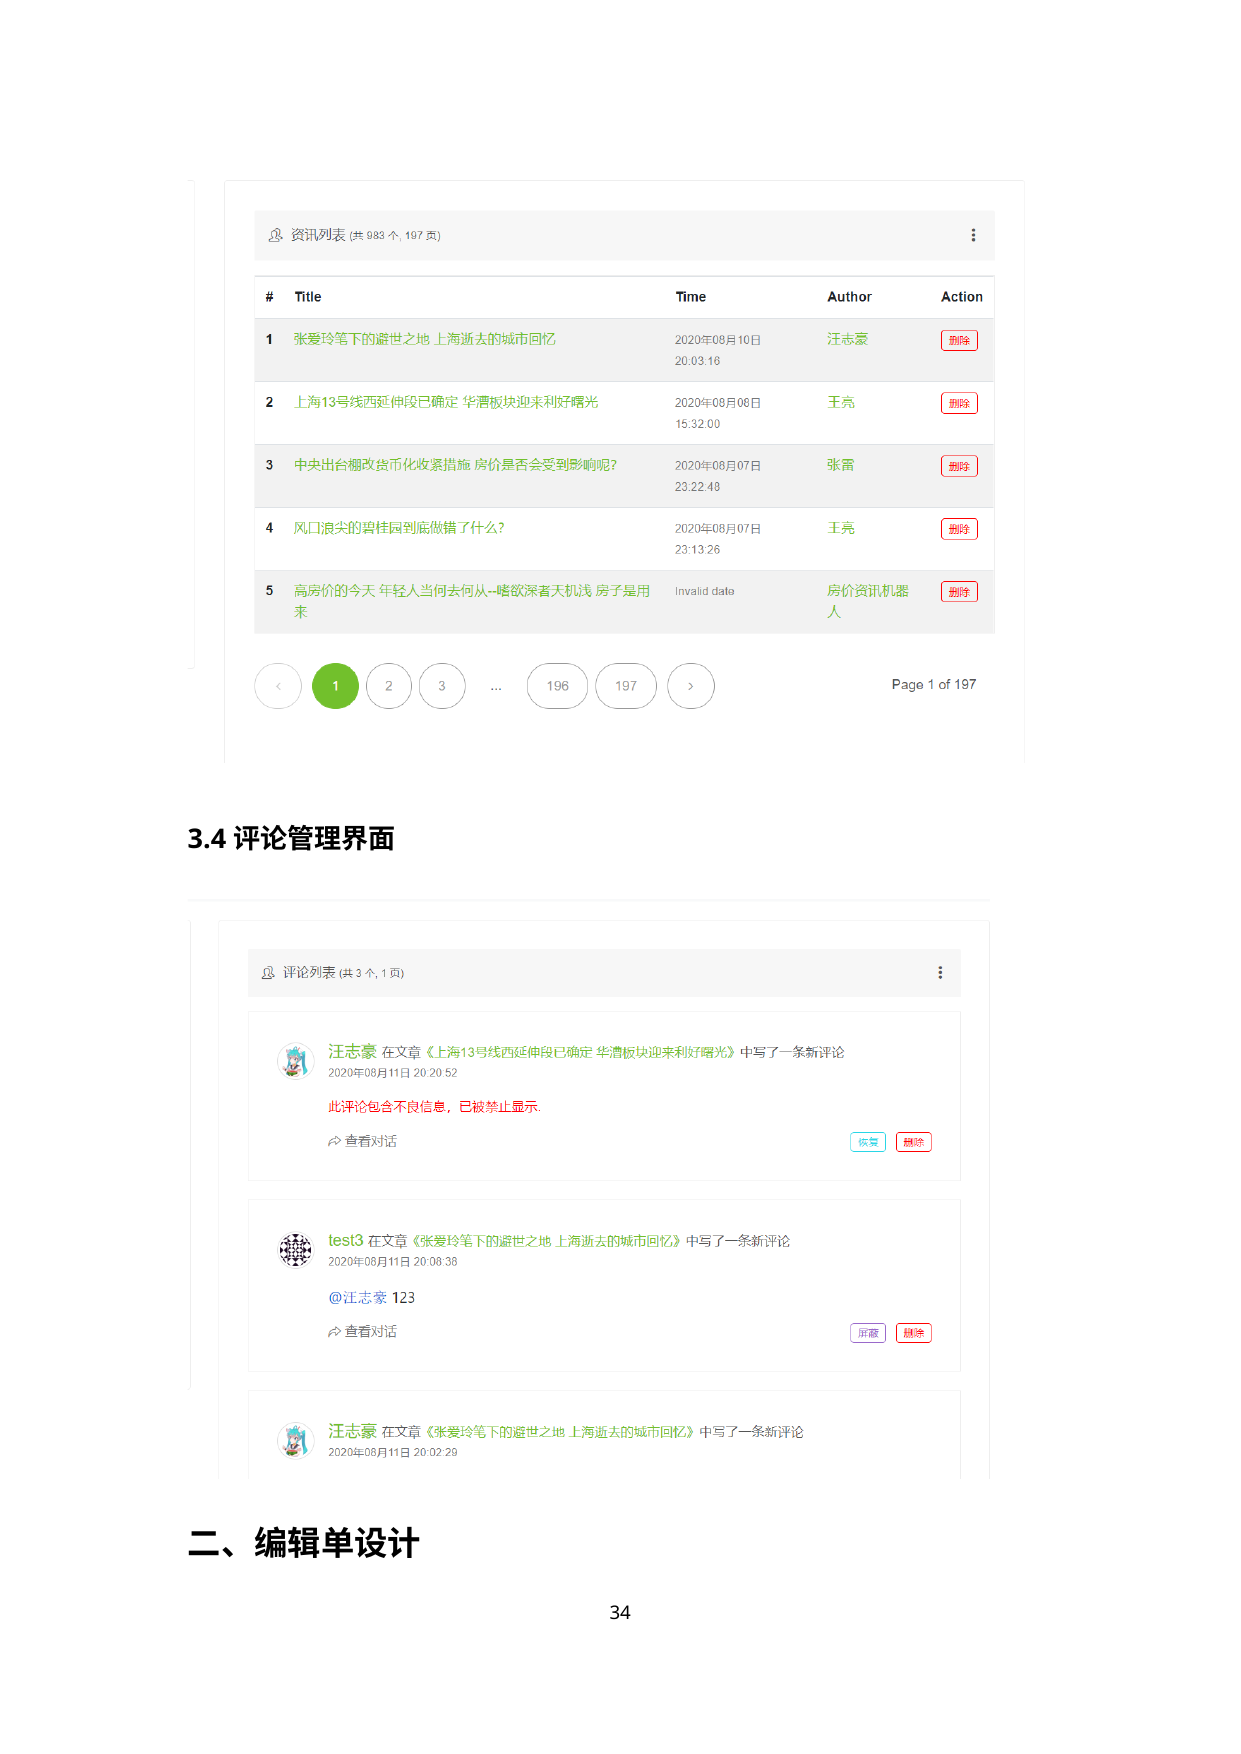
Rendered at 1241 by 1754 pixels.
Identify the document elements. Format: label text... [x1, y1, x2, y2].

picture [187, 174, 1044, 763]
text 二、编辑单设计 [187, 1508, 1053, 1573]
text 3.4 评论管理界面 [187, 804, 1053, 869]
picture [187, 899, 1044, 1479]
